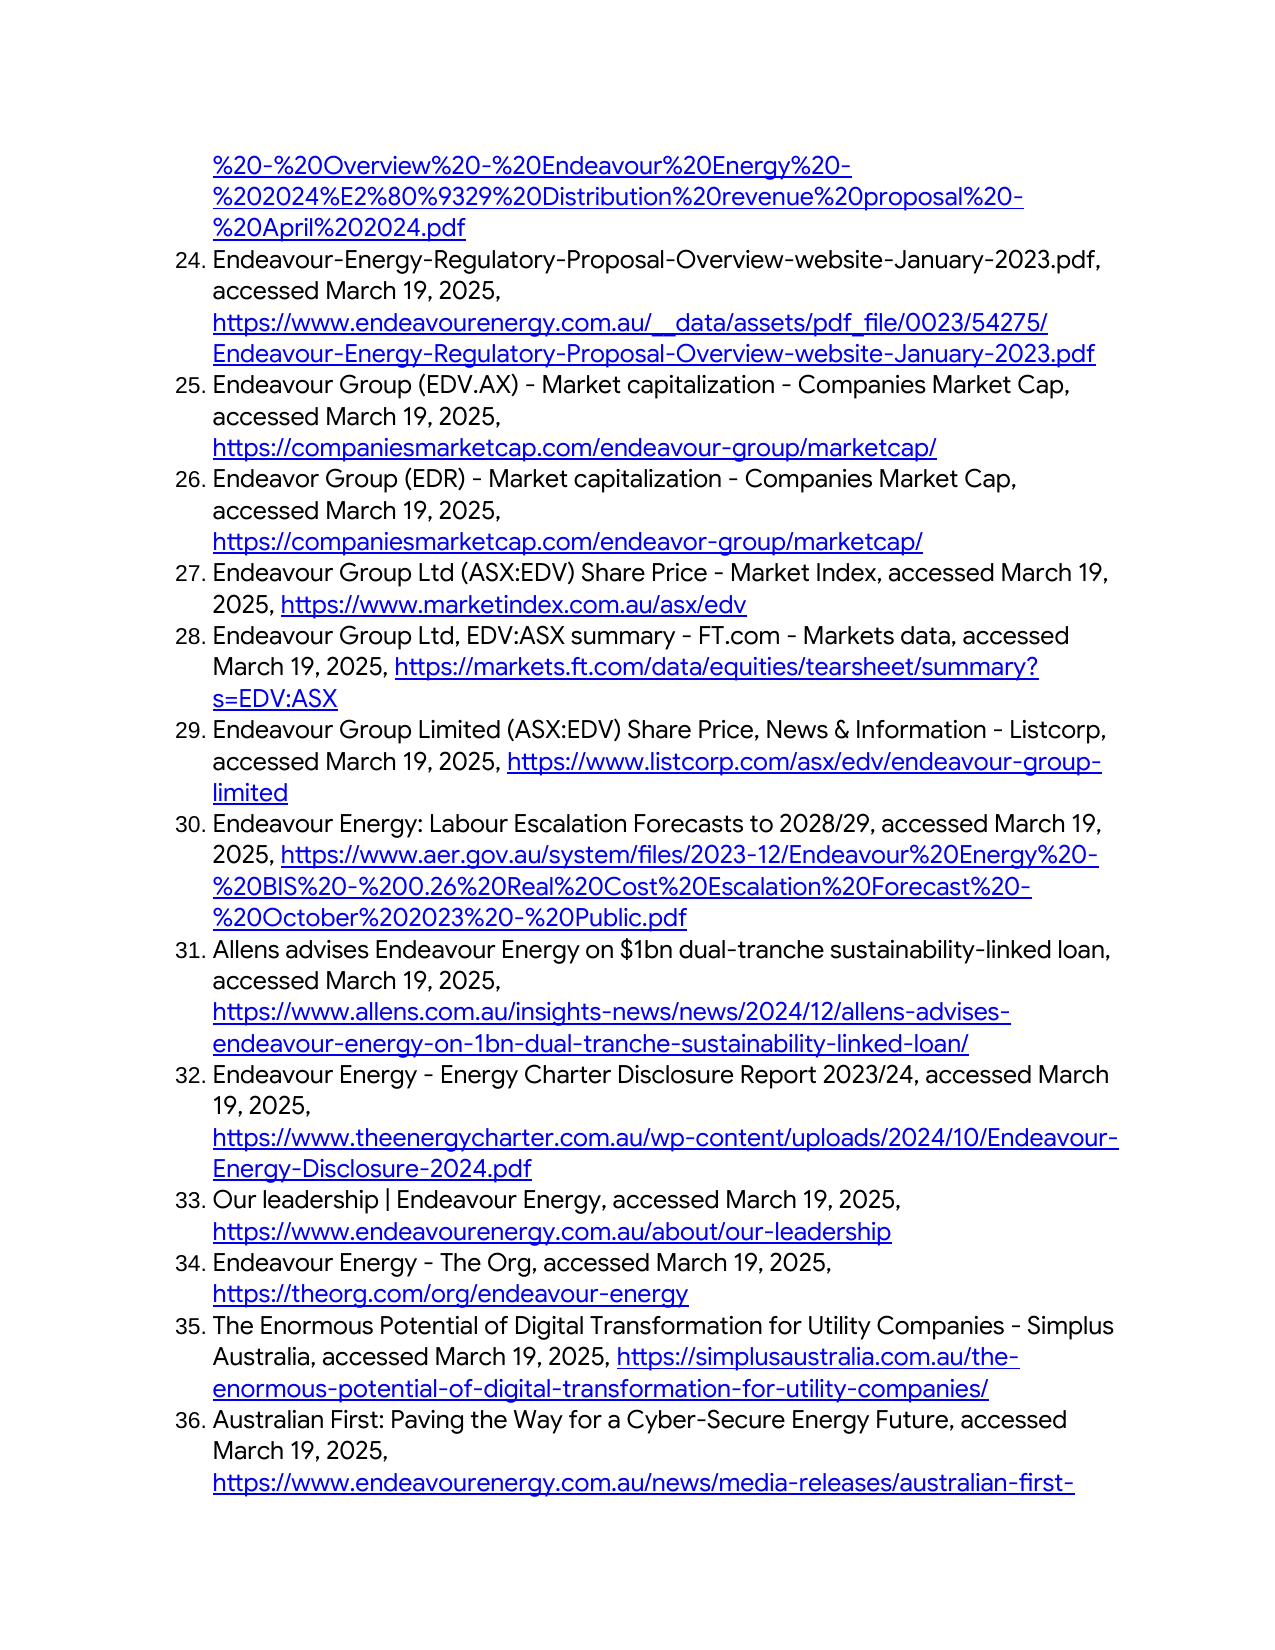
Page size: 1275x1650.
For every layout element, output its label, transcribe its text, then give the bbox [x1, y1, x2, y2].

list Endeavor Group (EDR) - Market capitalization - Companies Market Cap, accessed March 19, 2025, https://companiesmarketcap.com/endeavor-group/marketcap/ [175, 463, 1125, 558]
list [175, 150, 1125, 244]
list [175, 1404, 1125, 1498]
list Our leadership | Endeavour Energy, accessed March 19, 2025, https://www.endeavourenergy.com.au/about/our-leadership [175, 1185, 1125, 1247]
list Allens advises Endeavour Energy on $1bn dual-tranche sustainability-linked loan, accessed March 19, 2025, https://www.allens.com.au/insights-news/news/2024/12/allens-advises-endeavour-energy-on-1bn-dual-tranche-sustainability-linked-loan/ [175, 934, 1125, 1059]
list Endeavour Group (EDV.AX) - Market capitalization - Companies Market Cap, accessed March 19, 2025, https://companiesmarketcap.com/endeavour-group/marketcap/ [175, 369, 1125, 463]
list Endeavour Energy: Labour Escalation Forecasts to 2028/29, accessed March 19, 2025, https://www.aer.gov.au/system/files/2023-12/Endeavour%20Energy%20-%20BIS%20-%200.26%20Real%20Cost%20Escalation%20Forecast%20-%20October%202023%20-%20Public.pdf [175, 808, 1125, 934]
list Endeavour Group Limited (ASX:EDV) Share Price, News & Information - Listcorp, accessed March 19, 2025, https://www.listcorp.com/asx/edv/endeavour-group-limited [175, 714, 1125, 808]
list Endeavour Energy - Energy Charter Disclosure Report 2023/24, accessed March 19, 2025, https://www.theenergycharter.com.au/wp-content/uploads/2024/10/Endeavour-Energy-Disclosure-2024.pdf [175, 1059, 1125, 1185]
list Endeavour Group Ltd (ASX:EDV) Share Price - Market Index, accessed March 19, 2025, https://www.marketindex.com.au/asx/edv [175, 558, 1125, 620]
list Endeavour-Energy-Regulatory-Proposal-Overview-website-January-2023.pdf, accessed March 19, 2025, https://www.endeavourenergy.com.au/__data/assets/pdf_file/0023/54275/Endeavour-Energy-Regulatory-Proposal-Overview-website-January-2023.pdf [175, 244, 1125, 369]
list Endeavour Energy - The Org, accessed March 19, 2025, https://theorg.com/org/endeavour-energy [175, 1247, 1125, 1310]
list The Enormous Potential of Digital Transformation for Utility Companies - Simplus Australia, accessed March 19, 2025, https://simplusaustralia.com.au/the-enormous-potential-of-digital-transformation-for-utility-companies/ [175, 1310, 1125, 1404]
list Endeavour Group Ltd, EDV:ASX summary - FT.com - Markets data, accessed March 19, 2025, https://markets.ft.com/data/equities/tearsheet/summary?s=EDV:ASX [175, 620, 1125, 714]
